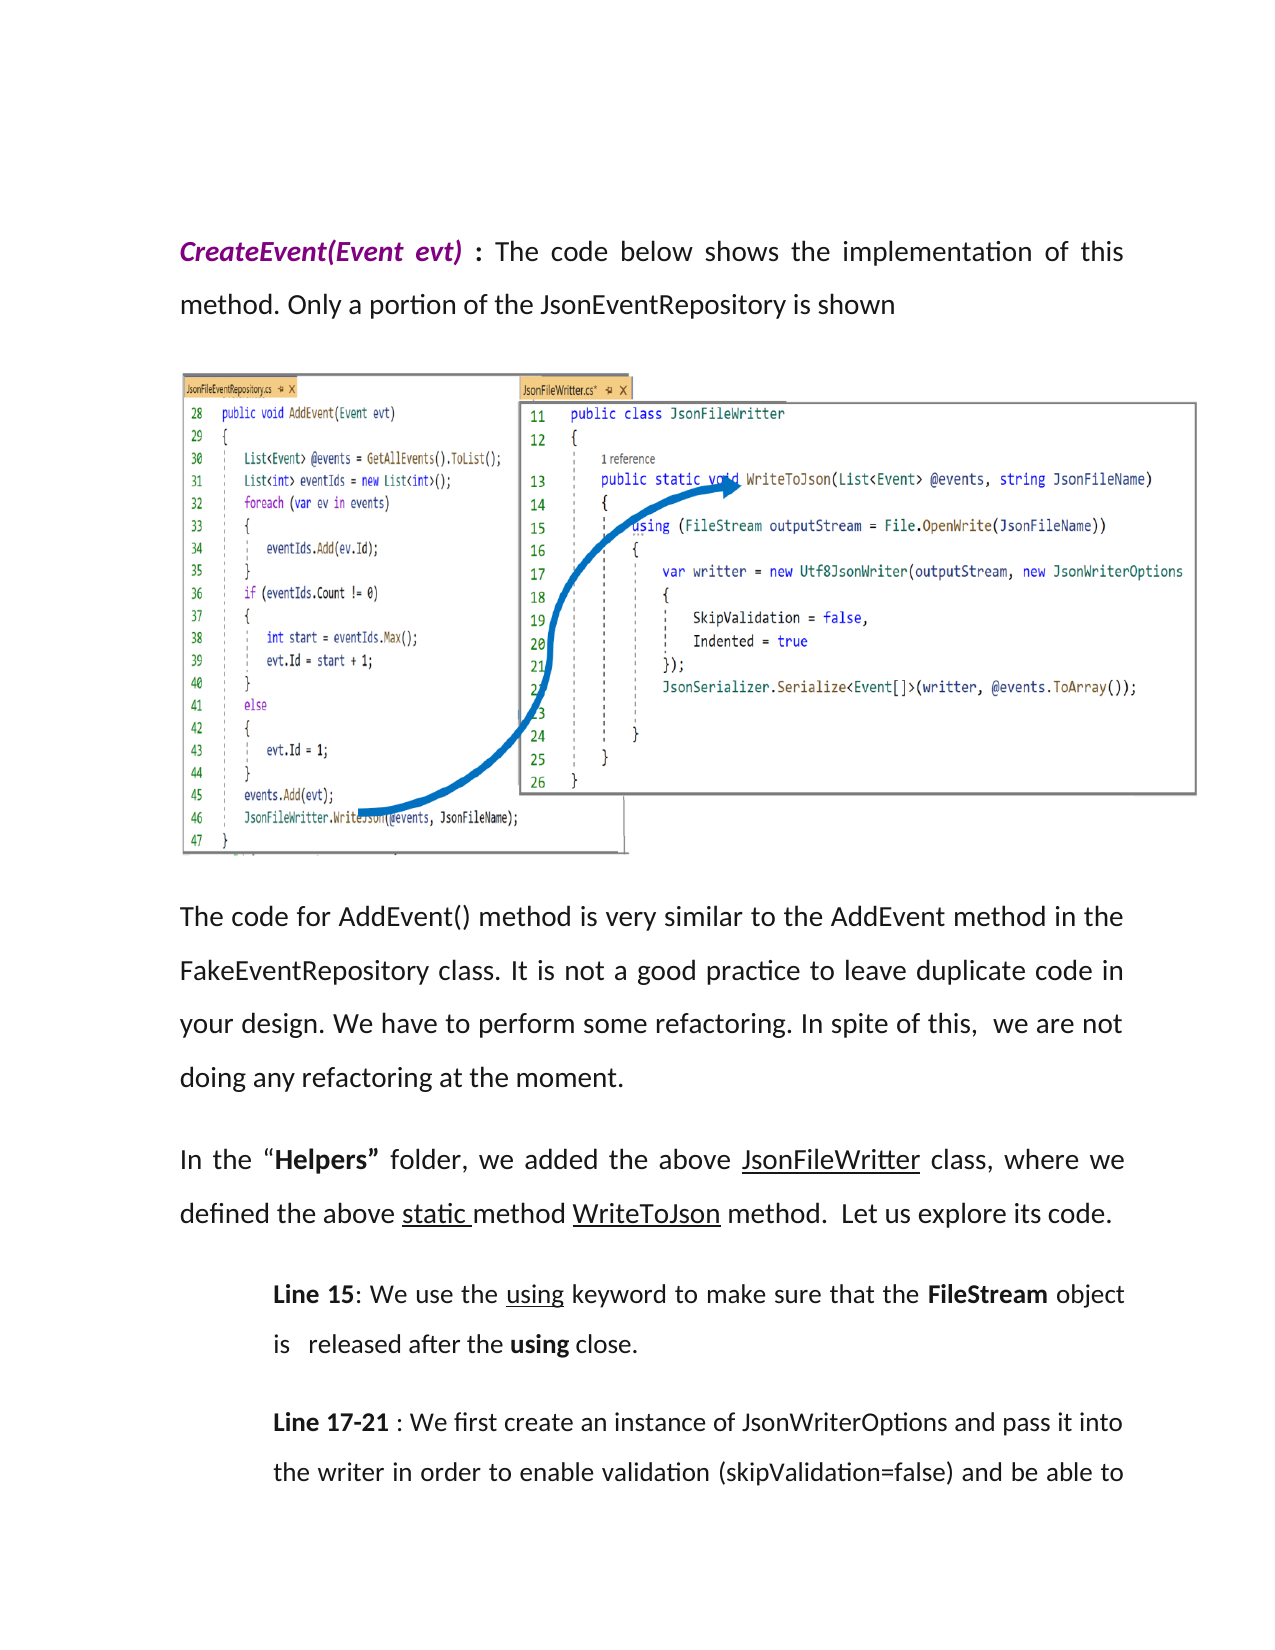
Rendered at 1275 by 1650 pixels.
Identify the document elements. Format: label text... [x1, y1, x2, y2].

text The code for AddEvent() method is very similar to the AddEvent method in the FakeEventRepository class. It is not a good practice to leave duplicate code in your design. We have to perform some refactoring. In spite of this, we are not doing any refactoring at the moment. [179, 1020, 1125, 1094]
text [273, 1406, 1125, 1488]
text In the “Helpers” folder, we added the above JsonFileWritter class, where we defined the above static method WriteToJson method. Let us explore its code. [179, 1141, 1125, 1231]
text CreateEvent(Event evt) : The code below shows the implementation of this method. Only a portion of the JsonEventRepository is shown [179, 233, 1125, 322]
text The code for AddEvent() method is very similar to the AddEvent method in the FakeEventRepository class. It is not a good practice to leave duplicate code in your design. We have to perform some refactoring. In spite of this, we are not doing any refactoring at the moment. [179, 909, 1125, 1019]
text Line 15: We use the using keyword to make sure that the FileStream object is released after the using close. [273, 1311, 1125, 1360]
picture [179, 368, 1202, 856]
